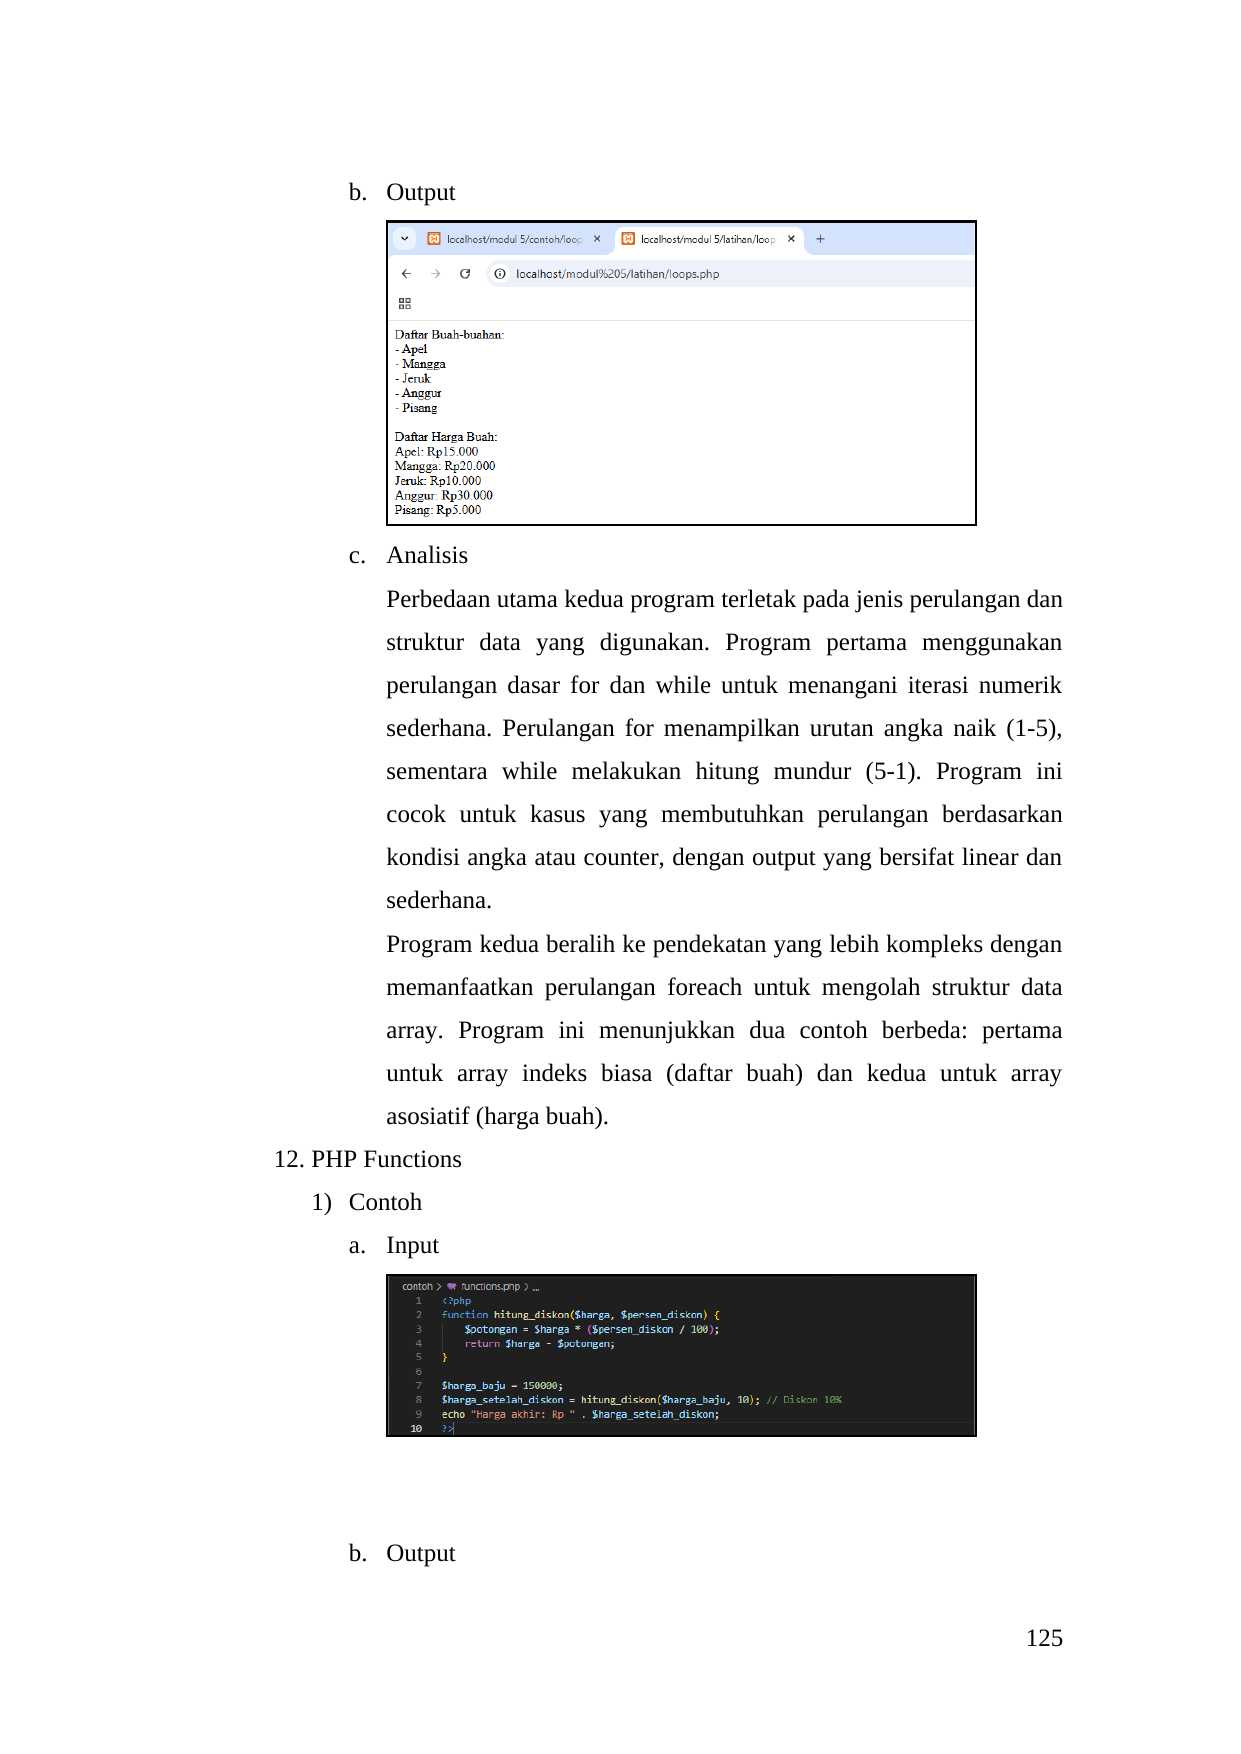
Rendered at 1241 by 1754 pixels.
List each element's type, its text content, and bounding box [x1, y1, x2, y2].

picture [388, 223, 975, 524]
list Contoh [311, 1187, 1063, 1216]
list Output [349, 177, 1063, 206]
list Perbedaan utama kedua program terletak pada jenis perulangan dan struktur data yang digunakan. Program pertama menggunakan perulangan dasar for dan while untuk menangani iterasi numerik sederhana. Perulangan for menampilkan urutan angka naik (1-5), sementara while melakukan hitung mundur (5-1). Program ini cocok untuk kasus yang membutuhkan perulangan berdasarkan kondisi angka atau counter, dengan output yang bersifat linear dan sederhana. [386, 584, 1063, 914]
list Input [349, 1231, 1063, 1259]
list PHP Functions [274, 1144, 1063, 1173]
picture [388, 1276, 975, 1435]
list Analisis [349, 541, 1063, 569]
list Output [349, 1538, 1063, 1567]
list Program kedua beralih ke pendekatan yang lebih kompleks dengan memanfaatkan perulangan foreach untuk mengolah struktur data array. Program ini menunjukkan dua contoh berbeda: pertama untuk array indeks biasa (daftar buah) dan kedua untuk array asosiatif (harga buah). [386, 929, 1063, 1130]
